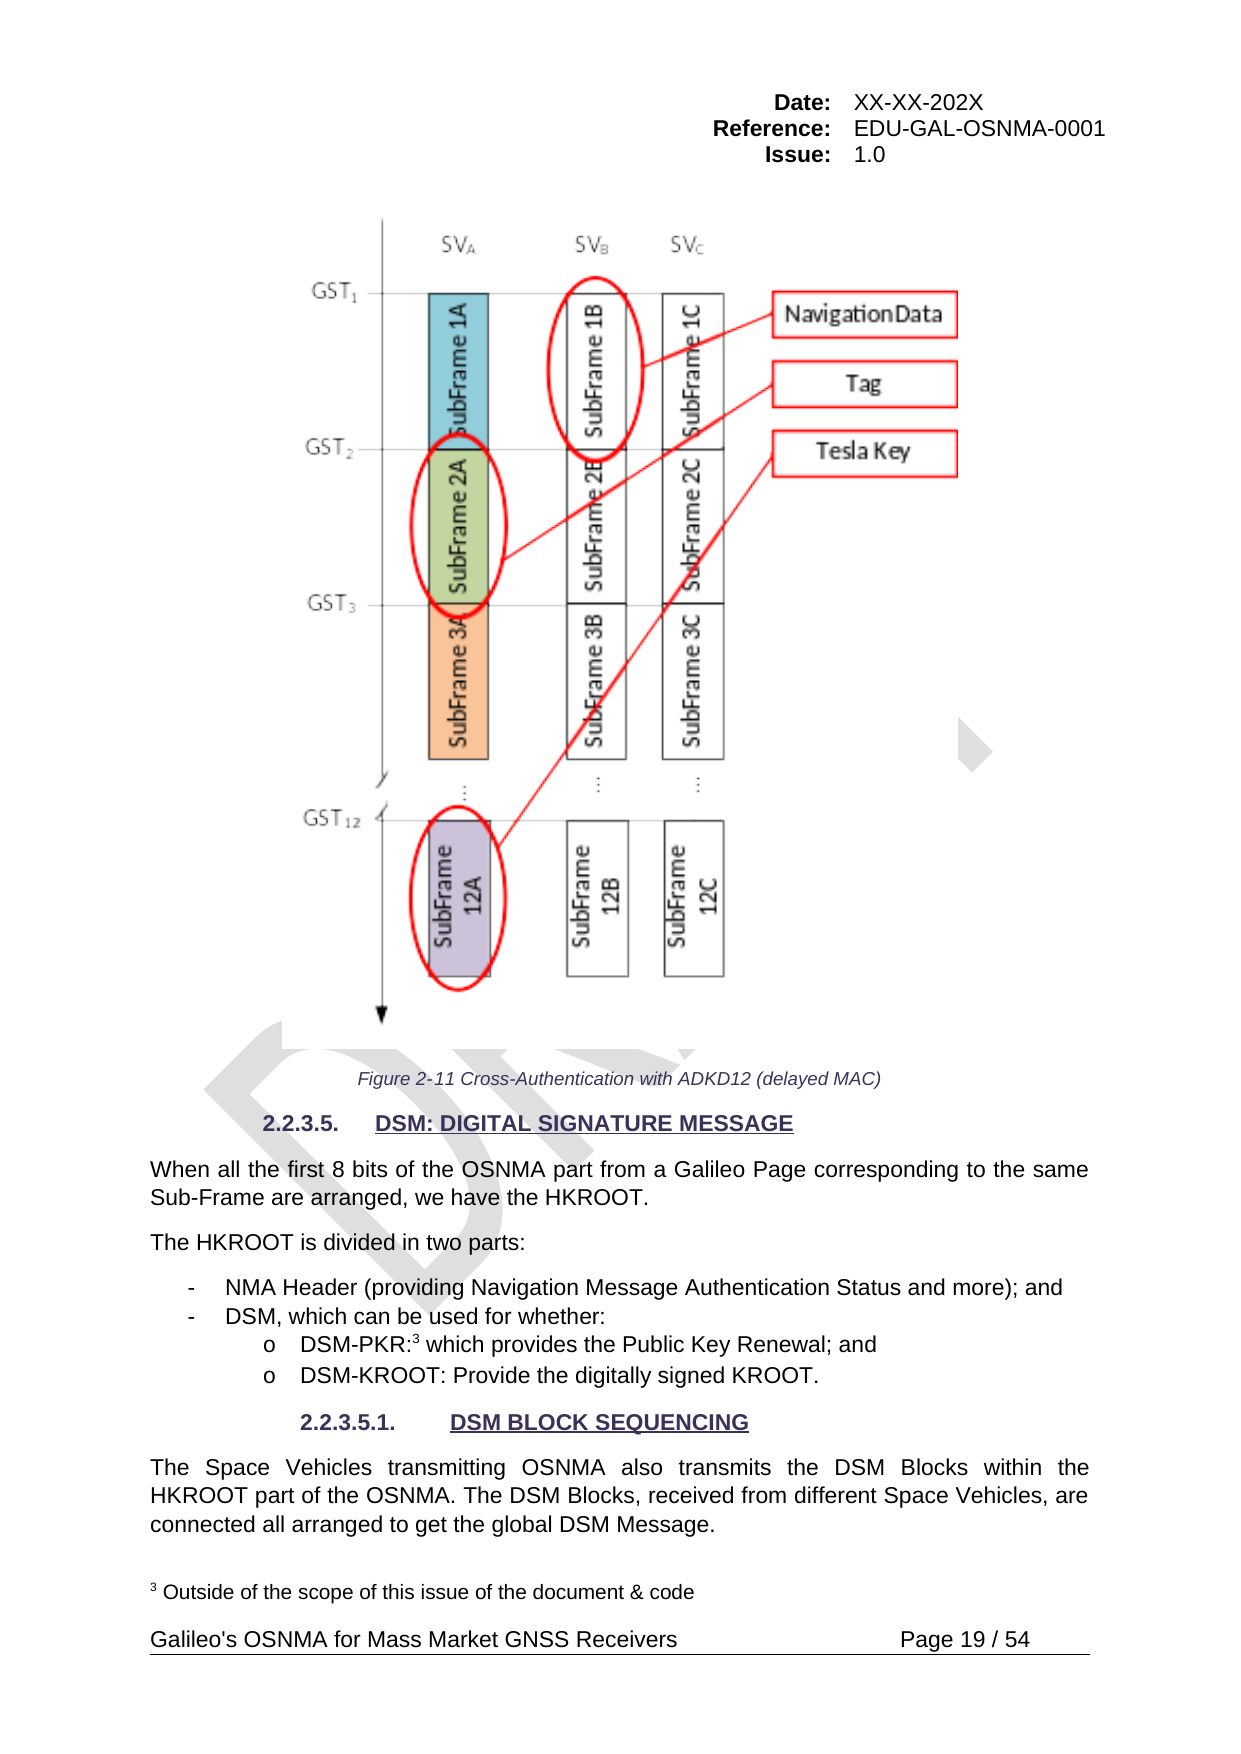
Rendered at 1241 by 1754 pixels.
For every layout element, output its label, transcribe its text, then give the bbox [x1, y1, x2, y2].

subtitle DSM Block Sequencing [300, 1409, 1090, 1435]
text The Space Vehicles transmitting OSNMA also transmits the DSM Blocks within the HKROOT part of the OSNMA. The DSM Blocks, received from different Space Vehicles, are connected all arranged to get the global DSM Message. [150, 1454, 1090, 1537]
text When all the first 8 bits of the OSNMA part from a Galileo Page corresponding to the same Sub-Frame are arranged, we have the HKROOT. [150, 1156, 1090, 1210]
text The HKROOT is divided in two parts: [150, 1229, 1090, 1255]
list DSM-PKR: which provides the Public Key Renewal; and [262, 1331, 1090, 1359]
list DSM, which can be used for whether: [187, 1303, 1090, 1329]
list NMA Header (providing Navigation Message Authentication Status and more); and [187, 1274, 1090, 1301]
subtitle DSM: Digital Signature Message [262, 1110, 1090, 1137]
list DSM-KROOT: Provide the digitally signed KROOT. [262, 1362, 1090, 1390]
